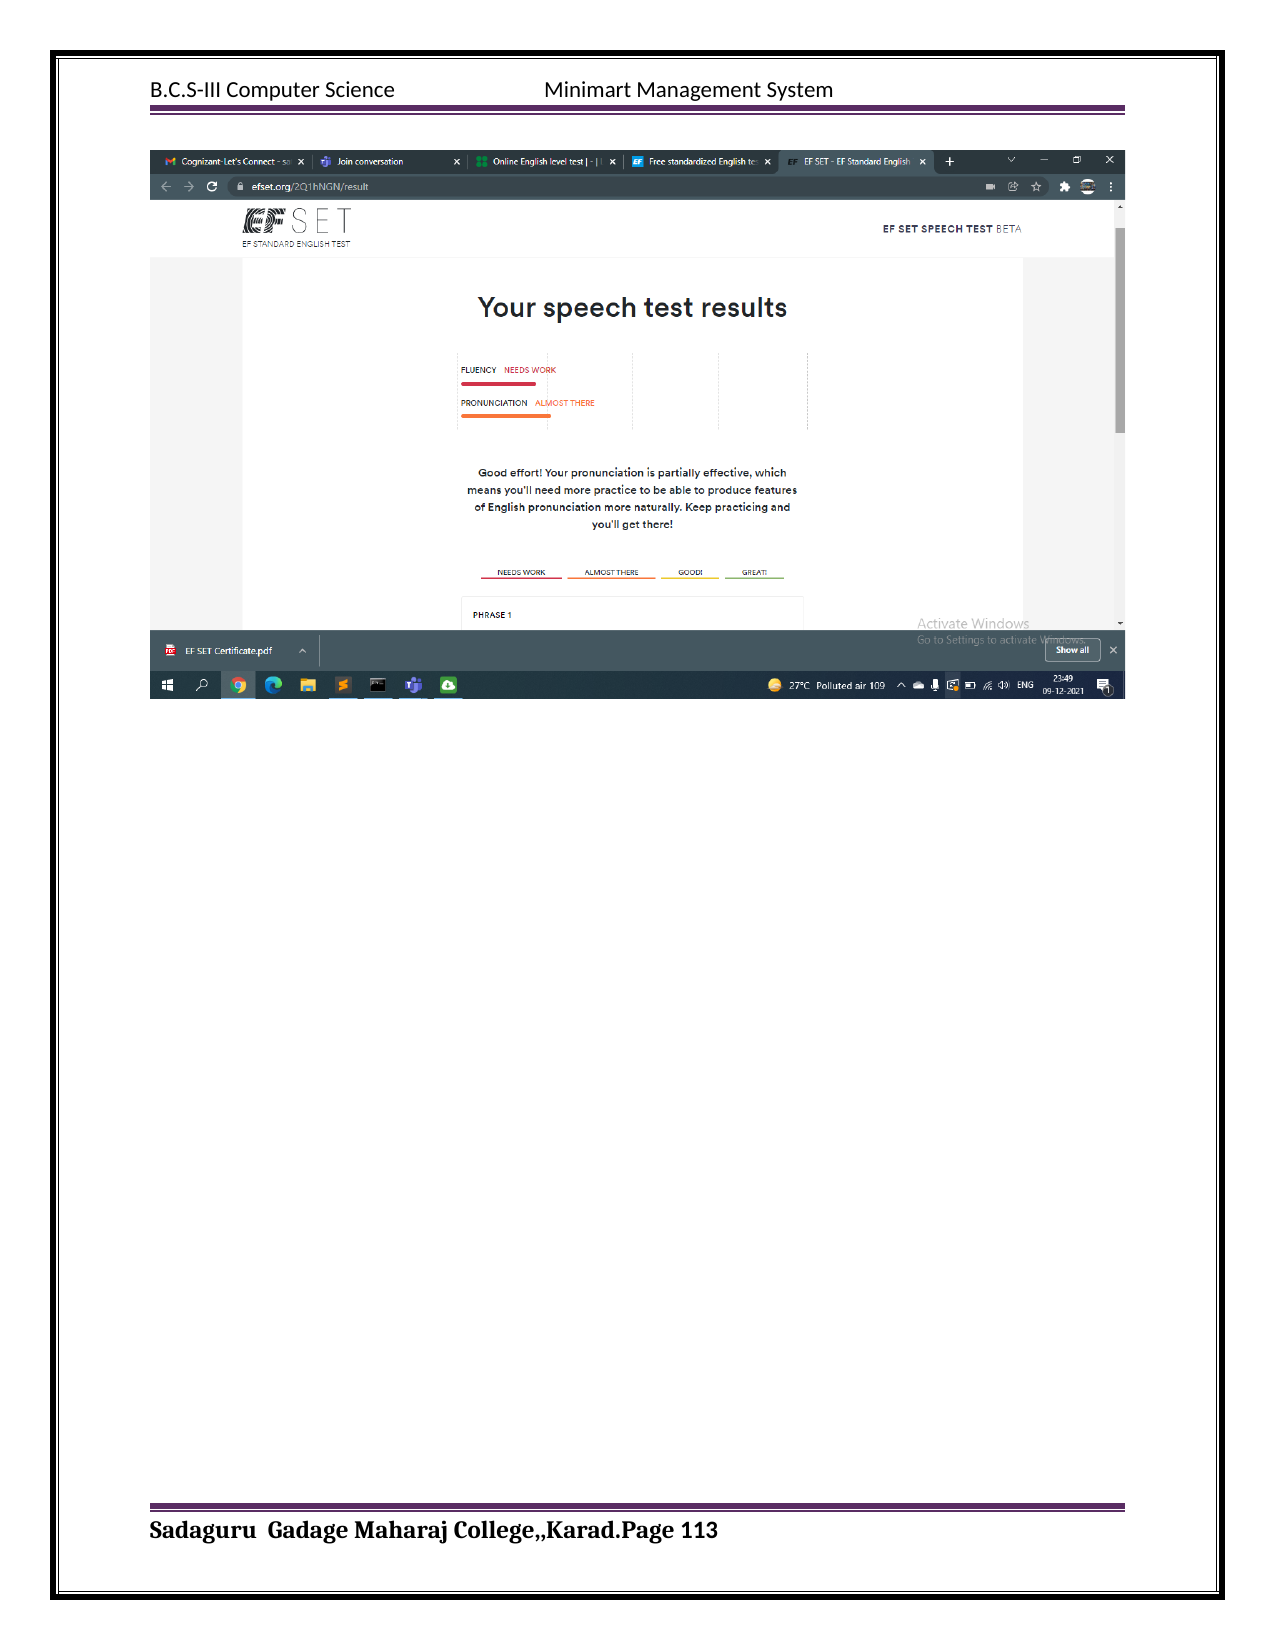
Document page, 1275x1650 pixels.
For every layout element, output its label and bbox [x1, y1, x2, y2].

picture [150, 150, 1125, 699]
